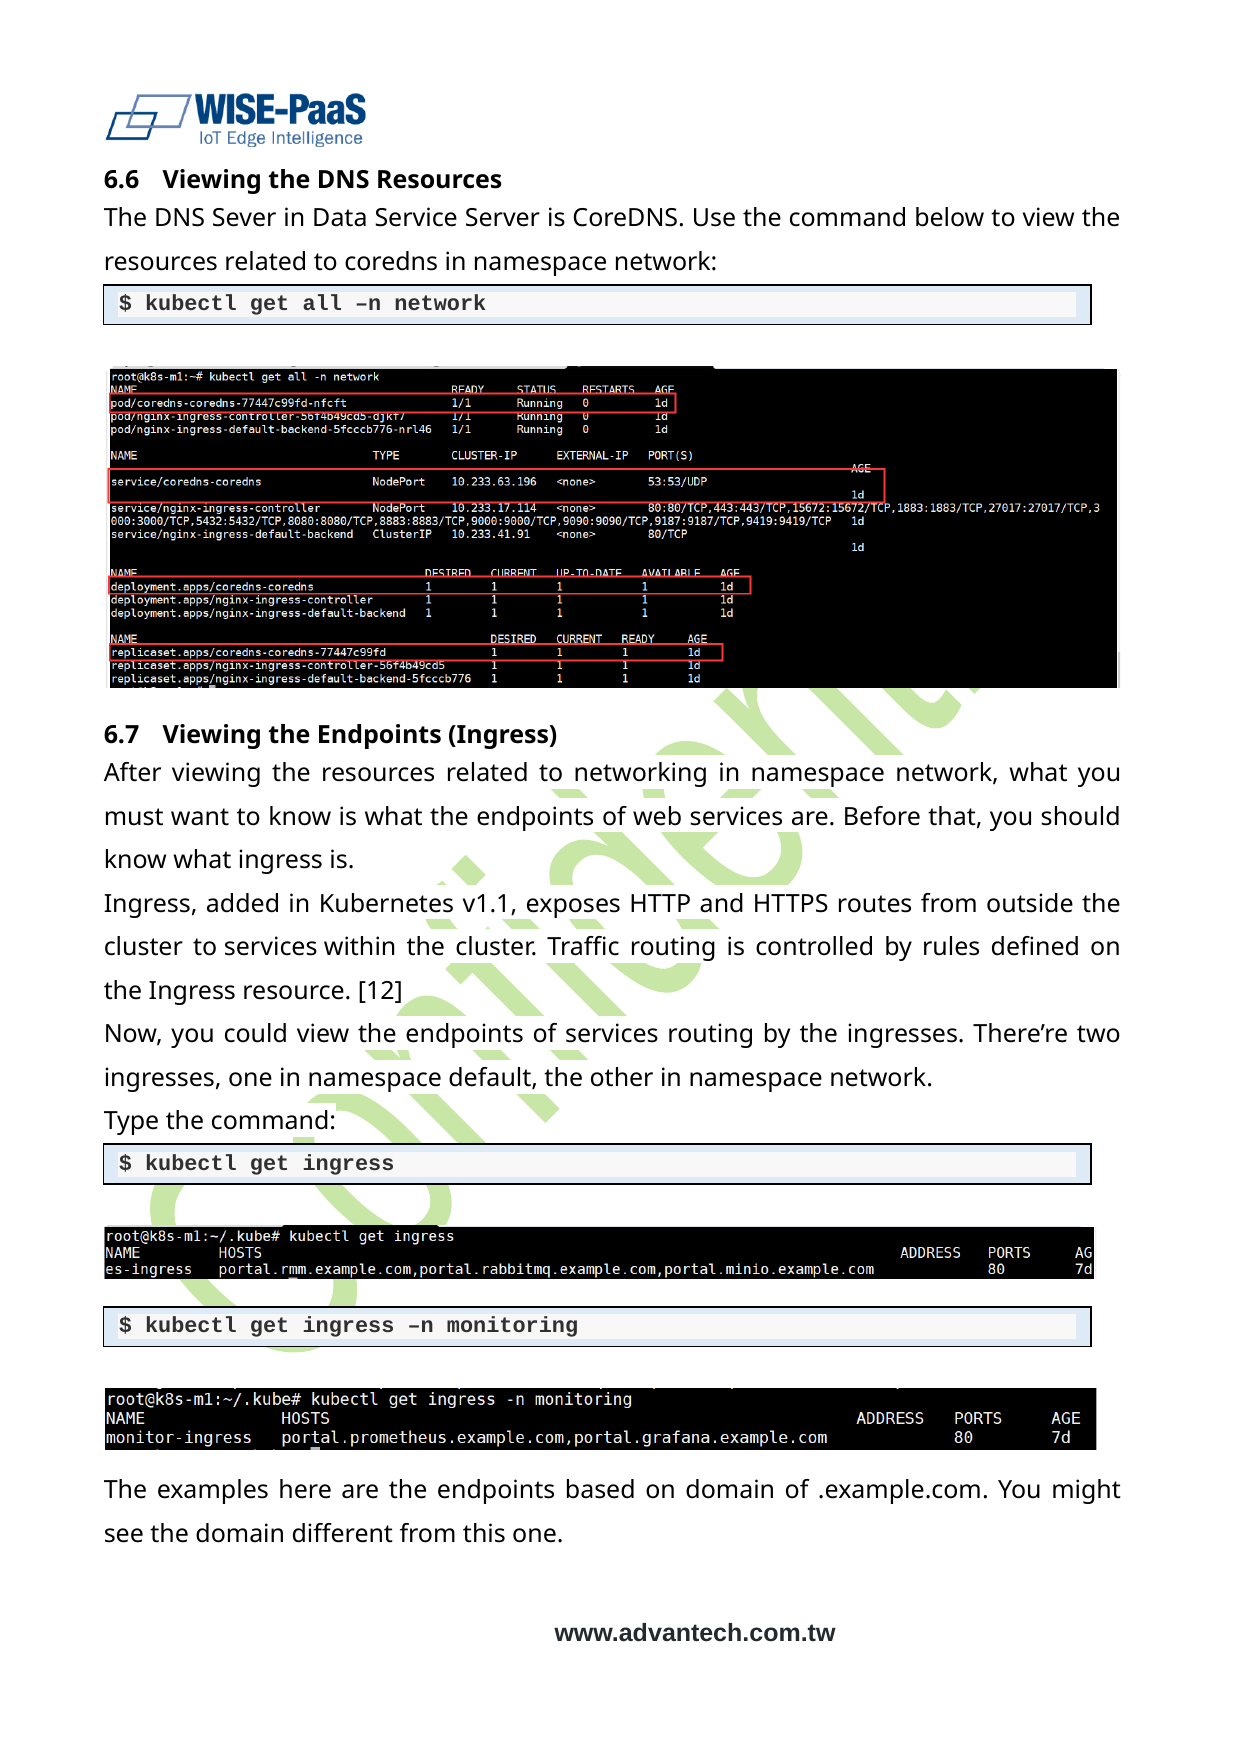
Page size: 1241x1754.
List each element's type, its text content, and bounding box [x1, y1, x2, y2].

text Viewing the DNS Resources [103, 160, 1122, 198]
text Viewing the Endpoints (Ingress) [103, 714, 1122, 753]
picture [105, 366, 1121, 688]
text Now, you could view the endpoints of services routing by the ingresses. There’re two ingresses, one in namespace default, the other in namespace network. [103, 1014, 1122, 1096]
text Type the command: [103, 1101, 1122, 1139]
text The DNS Sever in Data Service Server is CoreDNS. Use the command below to view the resources related to coredns in namespace network: [103, 210, 1122, 280]
text After viewing the resources related to networking in namespace network, what you must want to know is what the endpoints of web services are. Before that, you should know what ingress is. [103, 781, 1122, 878]
picture [103, 1225, 1097, 1279]
picture [103, 90, 371, 147]
picture [103, 1388, 1097, 1450]
text The examples here are the endpoints based on domain of .example.com. You might see the domain different from this one. [103, 1482, 1122, 1552]
text Ingress, added in Kubernetes v1.1, exposes HTTP and HTTPS routes from outside the cluster to services within the cluster. Traffic routing is controlled by rules defined on the Ingress resource. [103, 883, 1122, 1009]
